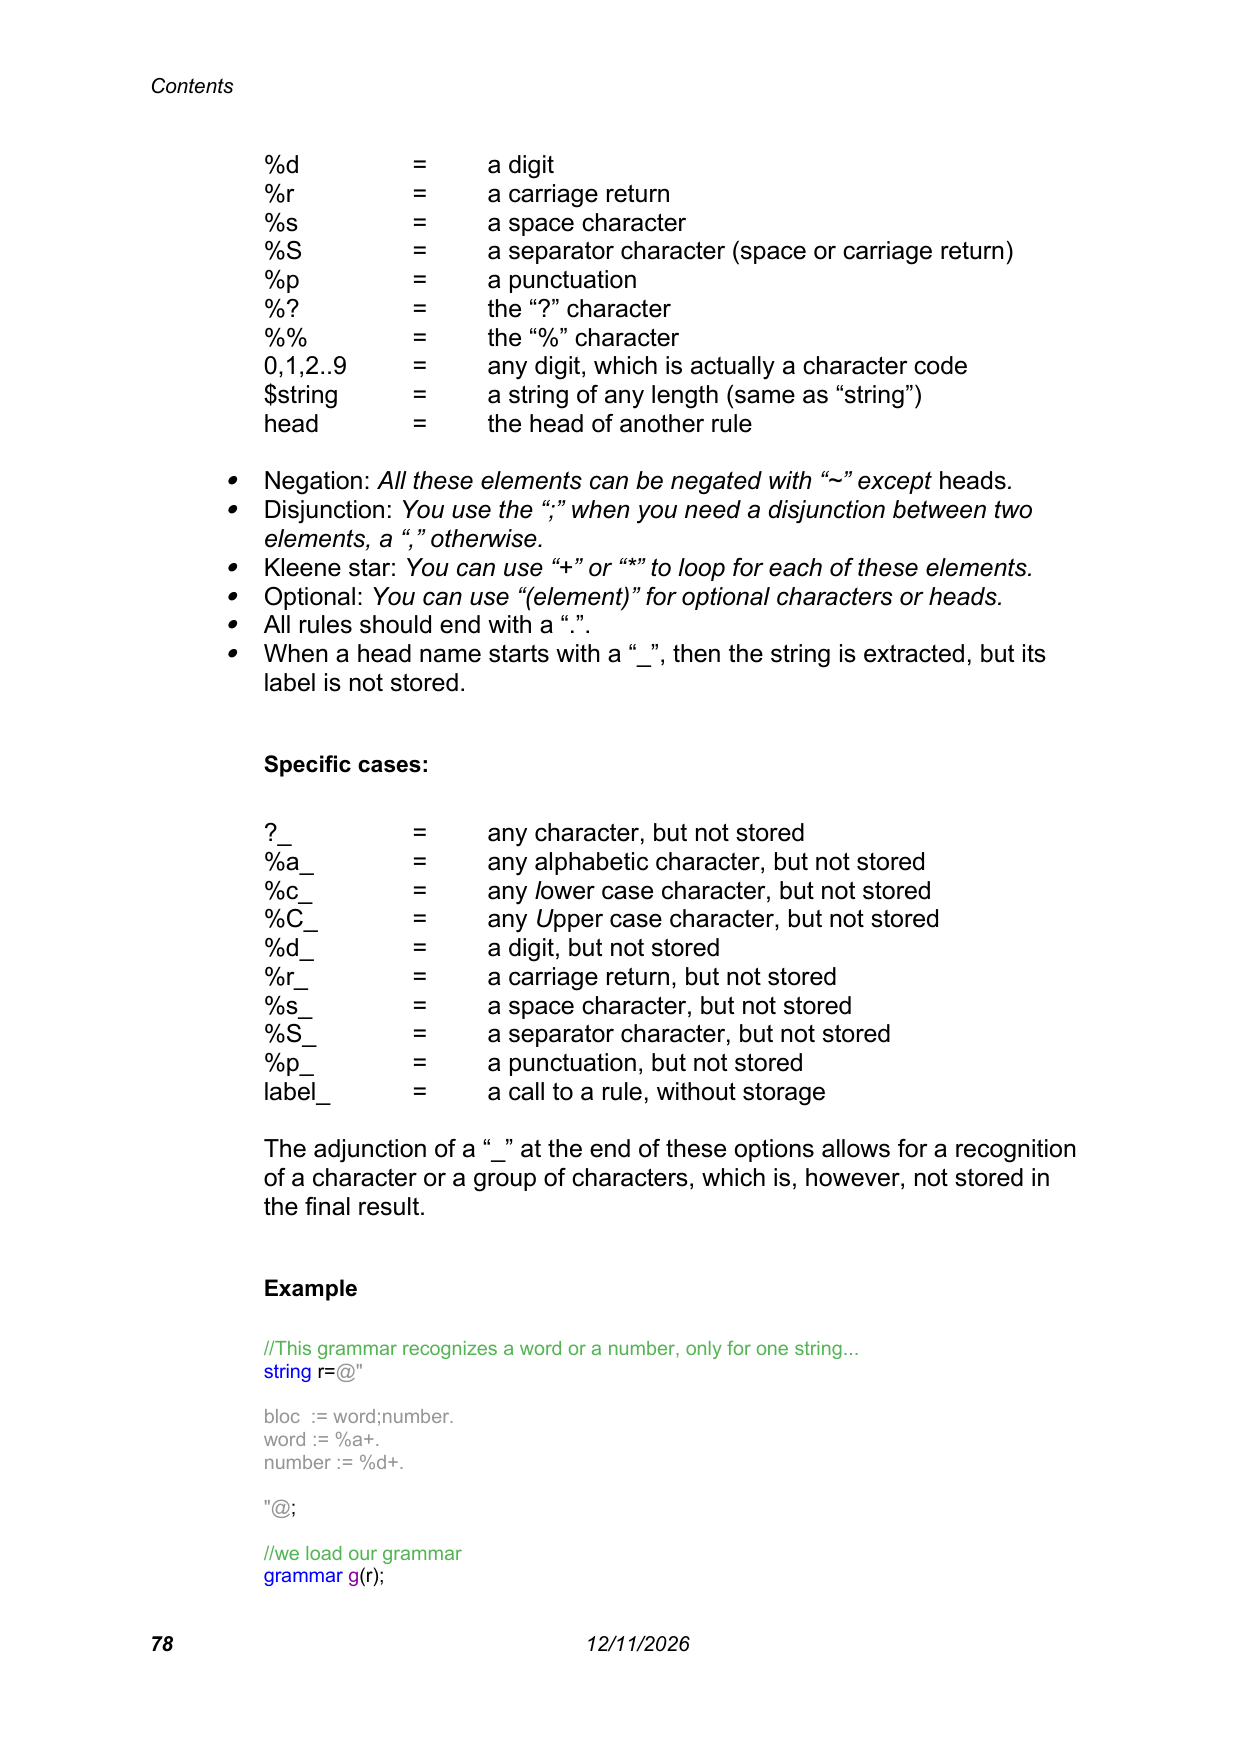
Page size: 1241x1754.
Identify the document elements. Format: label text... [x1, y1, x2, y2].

text "@; [263, 1496, 1090, 1519]
text head = the head of another rule [263, 409, 1090, 437]
text number := %d+. [263, 1451, 1090, 1473]
text string r=@" [263, 1360, 1090, 1383]
text %S = a separator character (space or carriage return) [263, 236, 1090, 265]
subtitle Example [263, 1274, 1090, 1301]
text %p = a punctuation [263, 265, 1090, 294]
list All rules should end with a “.”. [226, 610, 1090, 639]
text %d_ = a digit, but not stored [263, 933, 1090, 962]
text //This grammar recognizes a word or a number, only for one string... [263, 1337, 1090, 1360]
list When a head name starts with a “_”, then the string is extracted, but its label is not stored. [226, 639, 1090, 697]
text word := %a+. [263, 1428, 1090, 1451]
list Disjunction: You use the “;” when you need a disjunction between two elements, a “,” otherwise. [226, 495, 1090, 553]
text $string = a string of any length (same as “string”) [263, 380, 1090, 409]
text %C_ = any Upper case character, but not stored [263, 904, 1090, 933]
text %a_ = any alphabetic character, but not stored [263, 847, 1090, 876]
text label_ = a call to a rule, without storage [263, 1077, 1090, 1106]
text %p_ = a punctuation, but not stored [263, 1048, 1090, 1077]
text //we load our grammar [263, 1542, 1090, 1564]
text %r = a carriage return [263, 179, 1090, 207]
text bloc := word;number. [263, 1405, 1090, 1428]
subtitle Specific cases: [263, 751, 1090, 777]
text The adjunction of a “_” at the end of these options allows for a recognition of a character or a group of characters, which is, however, not stored in the final result. [263, 1134, 1090, 1221]
text %r_ = a carriage return, but not stored [263, 962, 1090, 991]
text %d = a digit [263, 150, 1090, 179]
text grammar g(r); [263, 1564, 1090, 1587]
text %? = the “?” character [263, 294, 1090, 322]
list Optional: You can use “(element)” for optional characters or heads. [226, 582, 1090, 610]
text %S_ = a separator character, but not stored [263, 1019, 1090, 1048]
text %s = a space character [263, 207, 1090, 236]
text %c_ = any lower case character, but not stored [263, 876, 1090, 904]
text %s_ = a space character, but not stored [263, 991, 1090, 1019]
list Negation: All these elements can be negated with “~” except heads. [226, 466, 1090, 495]
text 0,1,2..9 = any digit, which is actually a character code [263, 351, 1090, 380]
list Kleene star: You can use “+” or “*” to loop for each of these elements. [226, 553, 1090, 582]
text %% = the “%” character [263, 322, 1090, 351]
text ?_ = any character, but not stored [263, 818, 1090, 847]
